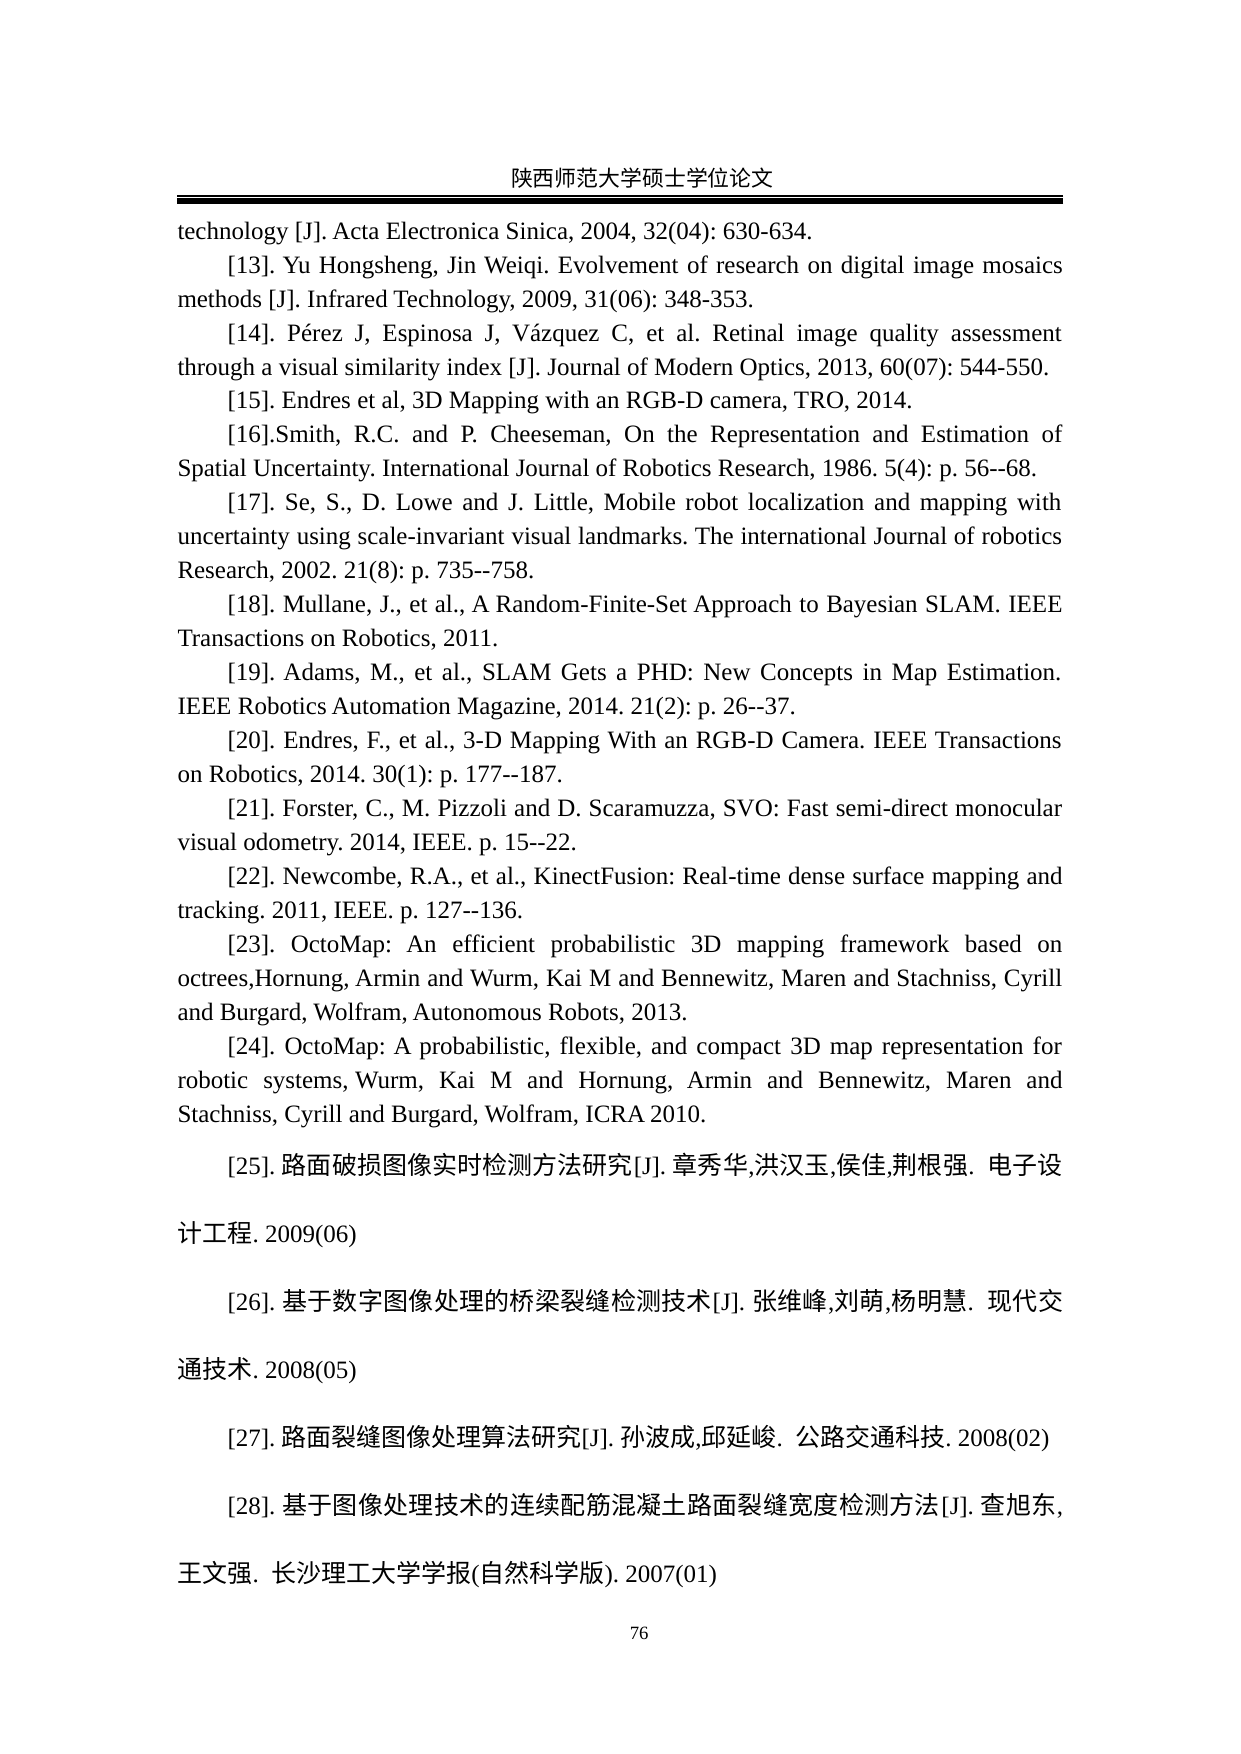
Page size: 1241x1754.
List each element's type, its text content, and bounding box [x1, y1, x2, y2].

text [21]. Forster, C., M. Pizzoli and D. Scaramuzza, SVO: Fast semi-direct monocular visual odometry. 2014, IEEE. p. 15--22. [177, 790, 1063, 858]
text [23]. OctoMap: An efficient probabilistic 3D mapping framework based on octrees,Hornung, Armin and Wurm, Kai M and Bennewitz, Maren and Stachniss, Cyrill and Burgard, Wolfram, Autonomous Robots, 2013. [177, 926, 1063, 1028]
text [18]. Mullane, J., et al., A Random-Finite-Set Approach to Bayesian SLAM. IEEE Transactions on Robotics, 2011. [177, 587, 1063, 654]
text [14]. Pérez J, Espinosa J, Vázquez C, et al. Retinal image quality assessment through a visual similarity index [J]. Journal of Modern Optics, 2013, 60(07): 544-550. [177, 315, 1063, 383]
text [17]. Se, S., D. Lowe and J. Little, Mobile robot localization and mapping with uncertainty using scale-invariant visual landmarks. The international Journal of robotics Research, 2002. 21(8): p. 735--758. [177, 485, 1063, 587]
text [20]. Endres, F., et al., 3-D Mapping With an RGB-D Camera. IEEE Transactions on Robotics, 2014. 30(1): p. 177--187. [177, 722, 1063, 790]
text [28]. 基于图像处理技术的连续配筋混凝土路面裂缝宽度检测方法[J]. 查旭东,王文强. 长沙理工大学学报(自然科学版). 2007(01) [177, 1469, 1063, 1605]
text [13]. Yu Hongsheng, Jin Weiqi. Evolvement of research on digital image mosaics methods [J]. Infrared Technology, 2009, 31(06): 348-353. [177, 247, 1063, 315]
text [177, 213, 1063, 247]
text [27]. 路面裂缝图像处理算法研究[J]. 孙波成,邱延峻. 公路交通科技. 2008(02) [177, 1402, 1063, 1469]
text [15]. Endres et al, 3D Mapping with an RGB-D camera, TRO, 2014. [177, 383, 1063, 417]
text [22]. Newcombe, R.A., et al., KinectFusion: Real-time dense surface mapping and tracking. 2011, IEEE. p. 127--136. [177, 858, 1063, 926]
text [19]. Adams, M., et al., SLAM Gets a PHD: New Concepts in Map Estimation. IEEE Robotics Automation Magazine, 2014. 21(2): p. 26--37. [177, 654, 1063, 722]
text [16].Smith, R.C. and P. Cheeseman, On the Representation and Estimation of Spatial Uncertainty. International Journal of Robotics Research, 1986. 5(4): p. 56--68. [177, 417, 1063, 485]
text [26]. 基于数字图像处理的桥梁裂缝检测技术[J]. 张维峰,刘萌,杨明慧. 现代交通技术. 2008(05) [177, 1266, 1063, 1402]
text [25]. 路面破损图像实时检测方法研究[J]. 章秀华,洪汉玉,侯佳,荆根强. 电子设计工程. 2009(06) [177, 1130, 1063, 1266]
text [24]. OctoMap: A probabilistic, flexible, and compact 3D map representation for robotic systems, Wurm, Kai M and Hornung, Armin and Bennewitz, Maren and Stachniss, Cyrill and Burgard, Wolfram, ICRA 2010. [177, 1028, 1063, 1130]
